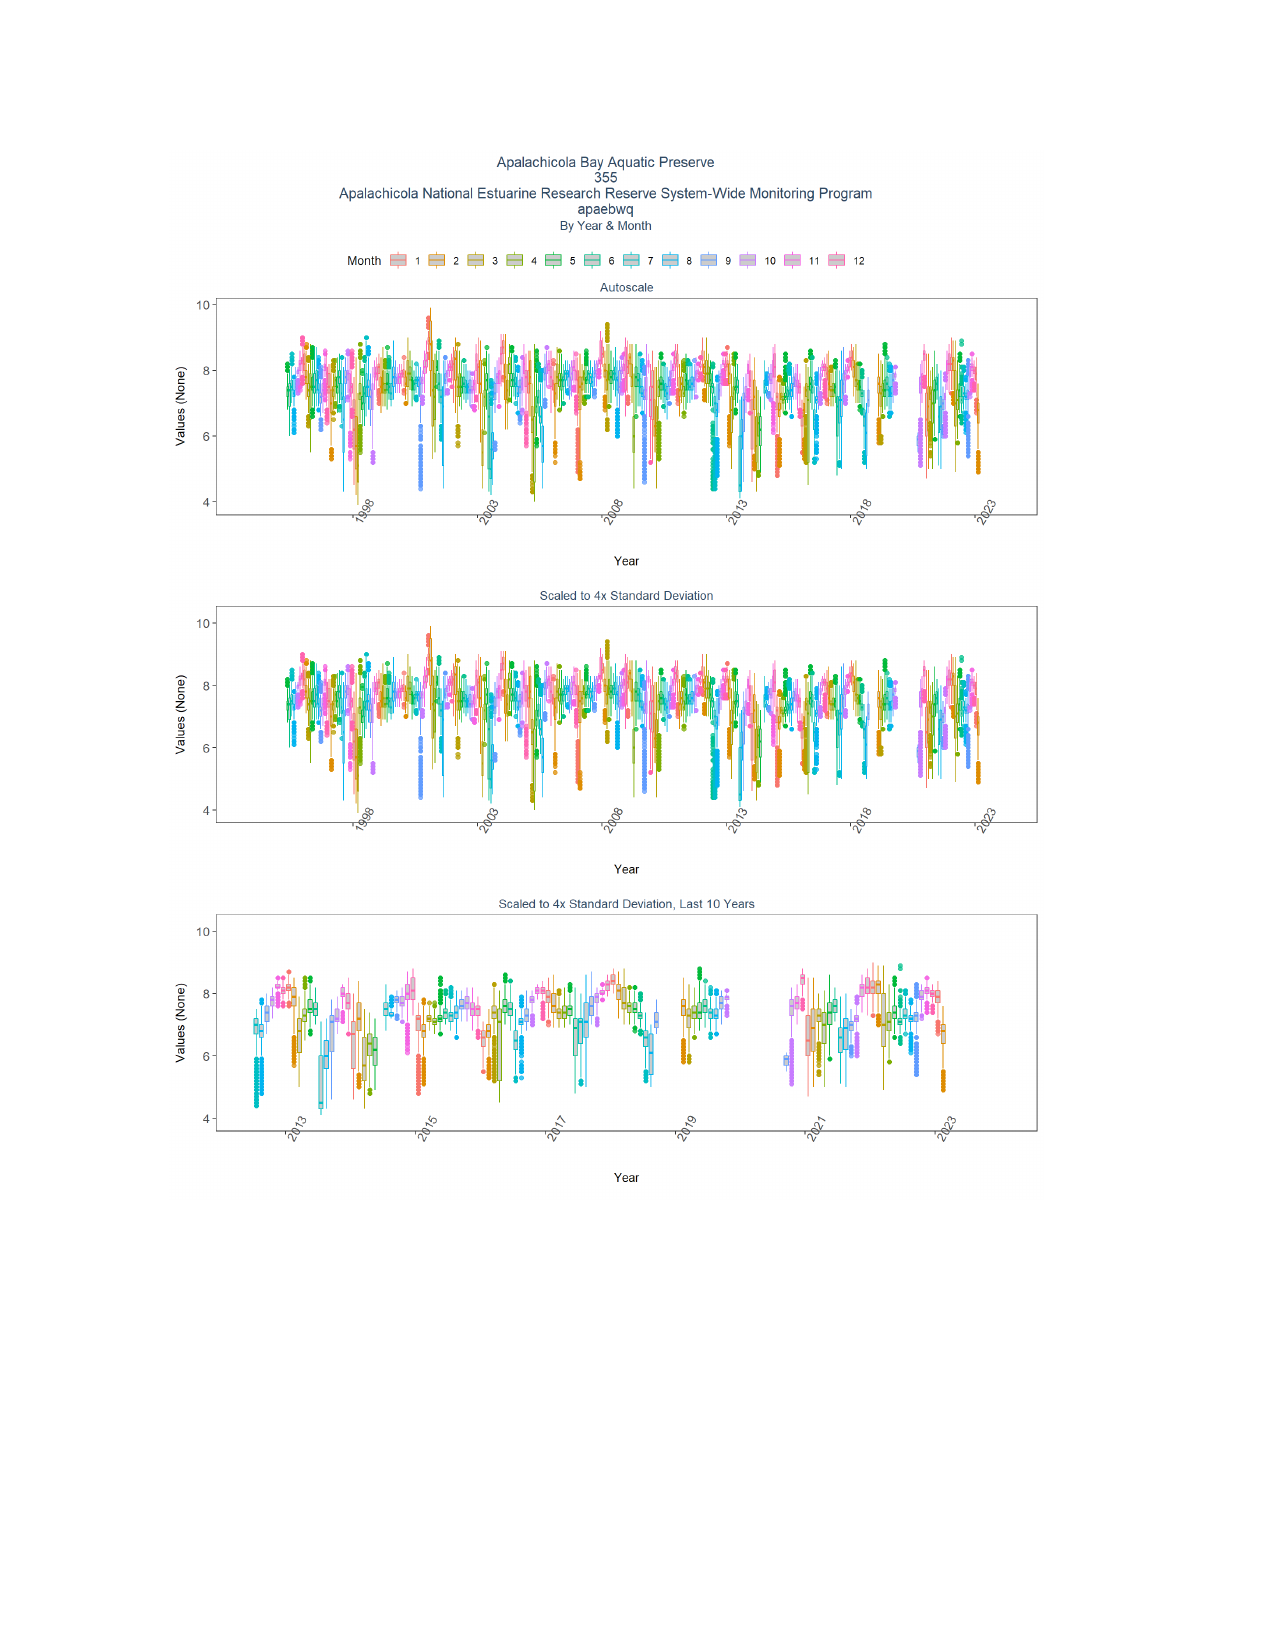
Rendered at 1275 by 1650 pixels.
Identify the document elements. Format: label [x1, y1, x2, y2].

picture [168, 150, 1044, 1200]
